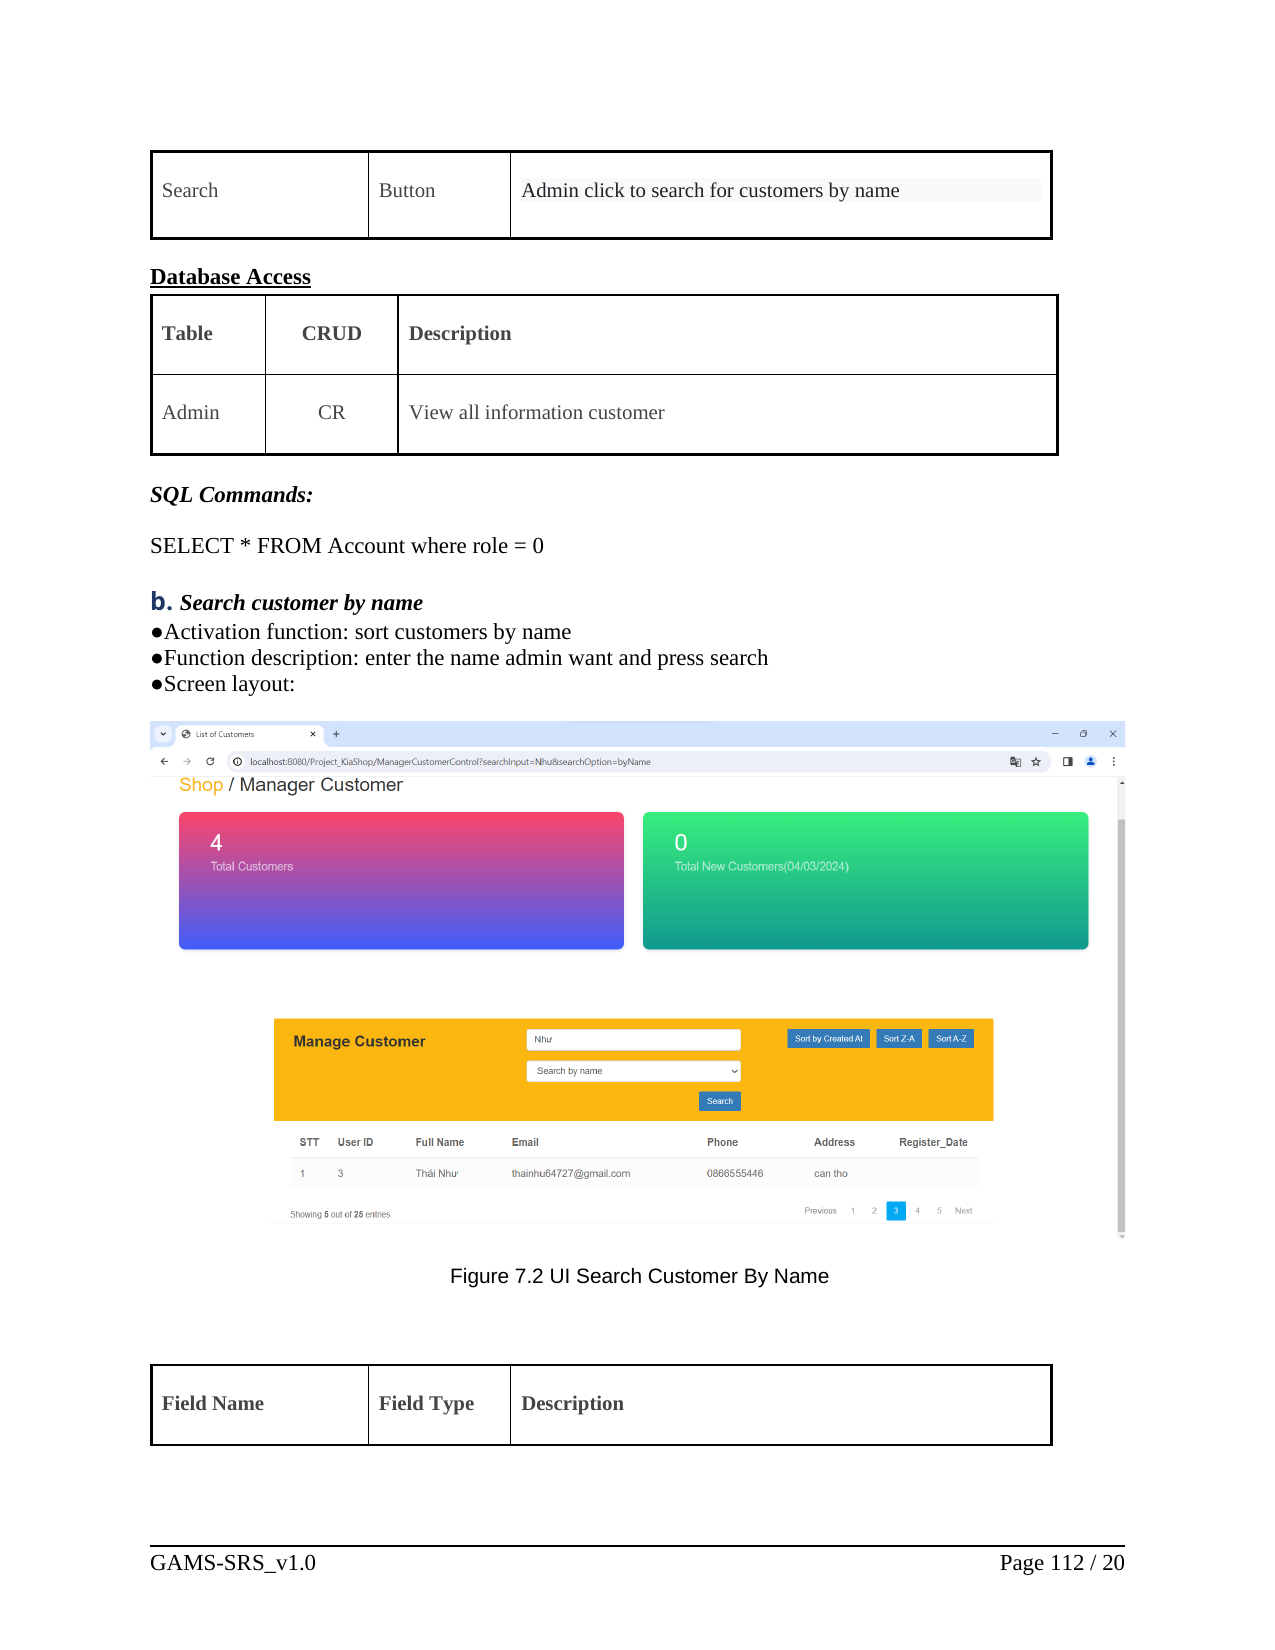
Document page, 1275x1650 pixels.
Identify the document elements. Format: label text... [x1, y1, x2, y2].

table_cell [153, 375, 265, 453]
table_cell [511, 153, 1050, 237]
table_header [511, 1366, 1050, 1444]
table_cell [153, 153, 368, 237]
text SELECT * FROM Account where role = 0 [150, 532, 1125, 559]
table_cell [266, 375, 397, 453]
text ●Screen layout: [150, 670, 1125, 697]
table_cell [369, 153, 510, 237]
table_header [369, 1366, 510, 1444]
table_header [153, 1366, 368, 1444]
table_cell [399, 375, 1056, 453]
text ●Activation function: sort customers by name [150, 618, 1125, 644]
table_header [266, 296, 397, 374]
text SQL Commands: [150, 481, 1125, 507]
picture [150, 721, 1125, 1239]
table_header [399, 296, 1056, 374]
subtitle b. Search customer by name [150, 584, 1125, 618]
text ●Function description: enter the name admin want and press search [150, 644, 1125, 670]
text Figure 7.2 UI Search Customer By Name [375, 1263, 1125, 1287]
subtitle Database Access [150, 263, 1125, 289]
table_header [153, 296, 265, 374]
